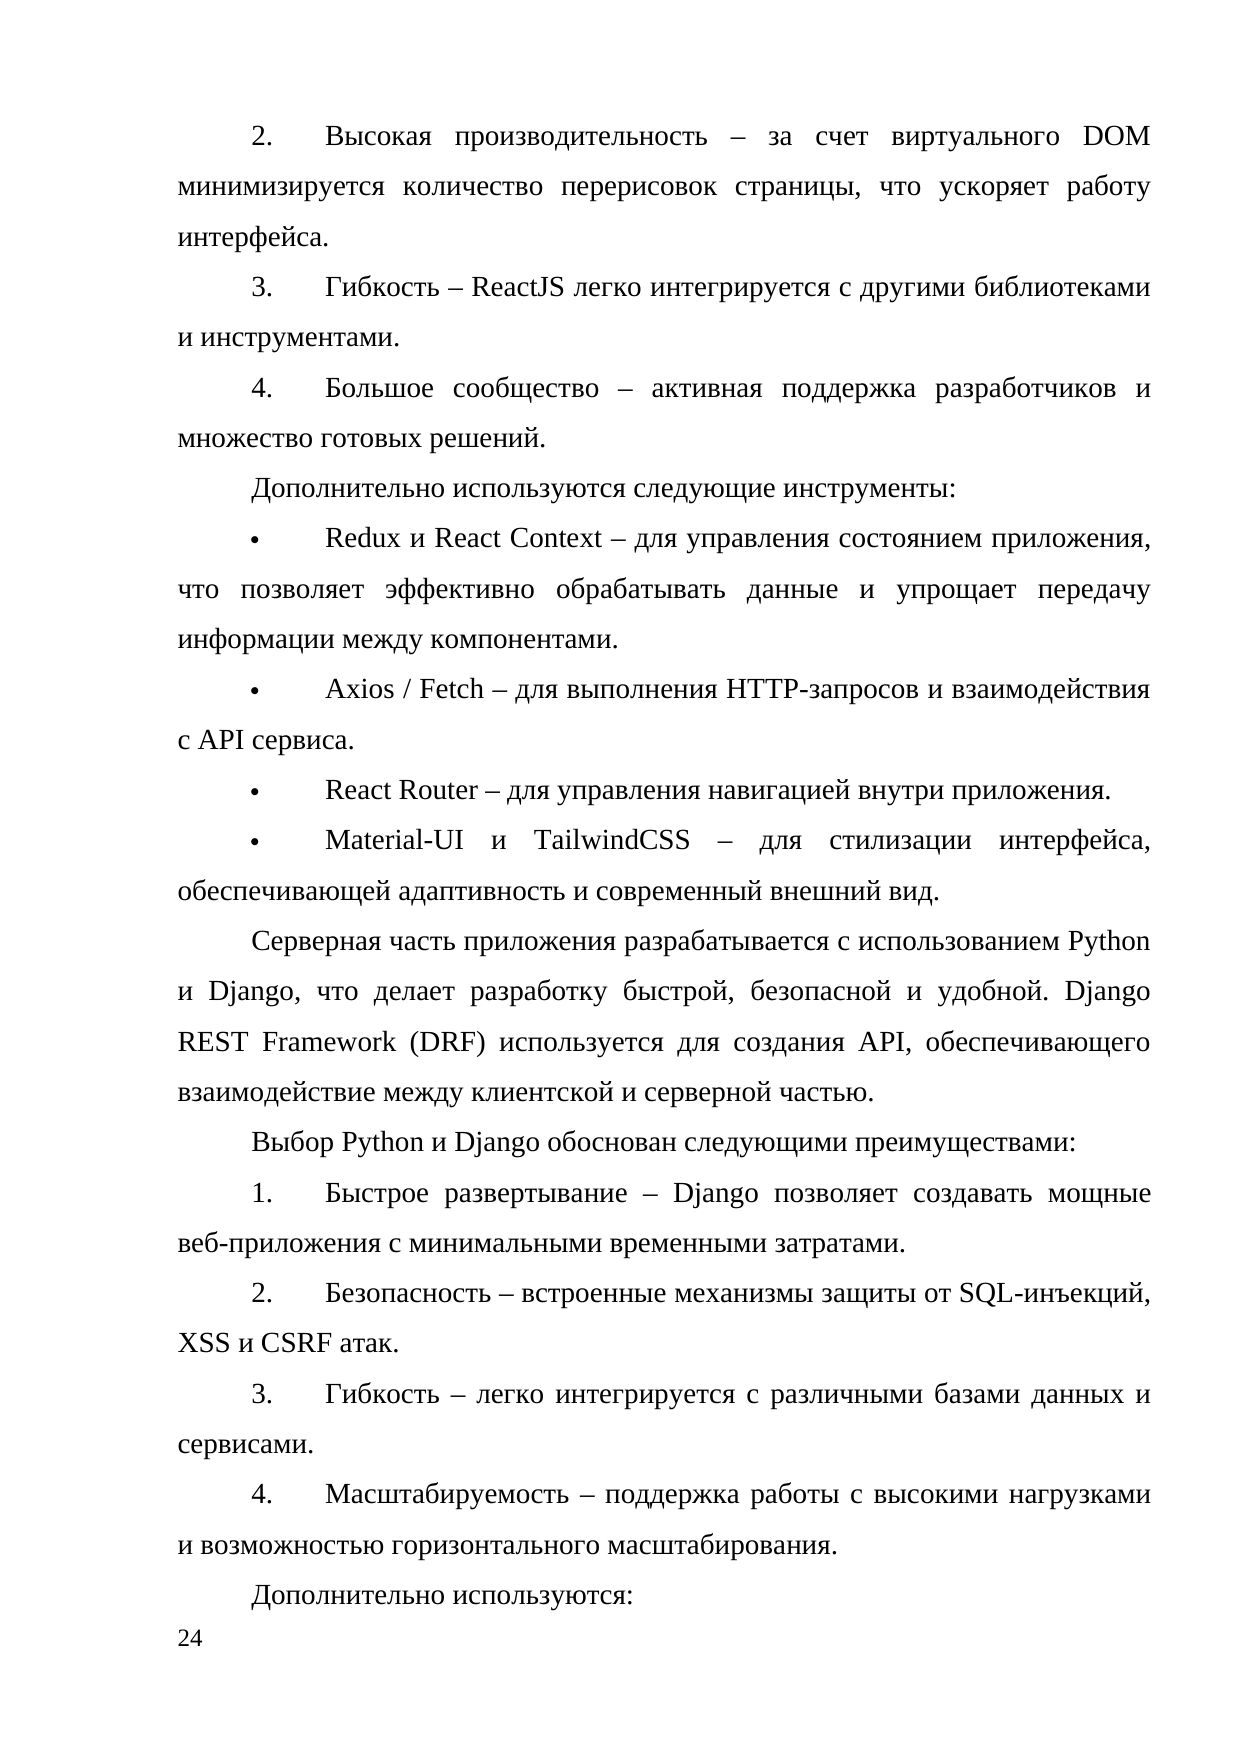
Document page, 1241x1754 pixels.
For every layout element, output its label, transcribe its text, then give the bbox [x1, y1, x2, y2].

list Material-UI и TailwindCSS – для стилизации интерфейса, обеспечивающей адаптивность и современный внешний вид. [177, 822, 1152, 906]
list Axios / Fetch – для выполнения HTTP-запросов и взаимодействия с API сервиса. [177, 672, 1152, 755]
text Серверная часть приложения разрабатывается с использованием Python и Django, что делает разработку быстрой, безопасной и удобной. Django REST Framework (DRF) используется для создания API, обеспечивающего взаимодействие между клиентской и серверной частью. [177, 923, 1152, 1108]
list Redux и React Context – для управления состоянием приложения, что позволяет эффективно обрабатывать данные и упрощает передачу информации между компонентами. [177, 521, 1152, 655]
list Безопасность – встроенные механизмы защиты от SQL-инъекций, XSS и CSRF атак. [177, 1275, 1152, 1359]
list Высокая производительность – за счет виртуального DOM минимизируется количество перерисовок страницы, что ускоряет работу интерфейса. [177, 118, 1152, 252]
text Дополнительно используются: [177, 1577, 1152, 1611]
list React Router – для управления навигацией внутри приложения. [177, 772, 1152, 806]
list Большое сообщество – активная поддержка разработчиков и множество готовых решений. [177, 370, 1152, 453]
list Гибкость – ReactJS легко интегрируется с другими библиотеками и инструментами. [177, 269, 1152, 353]
list Масштабируемость – поддержка работы с высокими нагрузками и возможностью горизонтального масштабирования. [177, 1477, 1152, 1560]
text Дополнительно используются следующие инструменты: [177, 470, 1152, 504]
list Быстрое развертывание – Django позволяет создавать мощные веб-приложения с минимальными временными затратами. [177, 1175, 1152, 1258]
text Выбор Python и Django обоснован следующими преимуществами: [177, 1124, 1152, 1158]
list Гибкость – легко интегрируется с различными базами данных и сервисами. [177, 1376, 1152, 1460]
